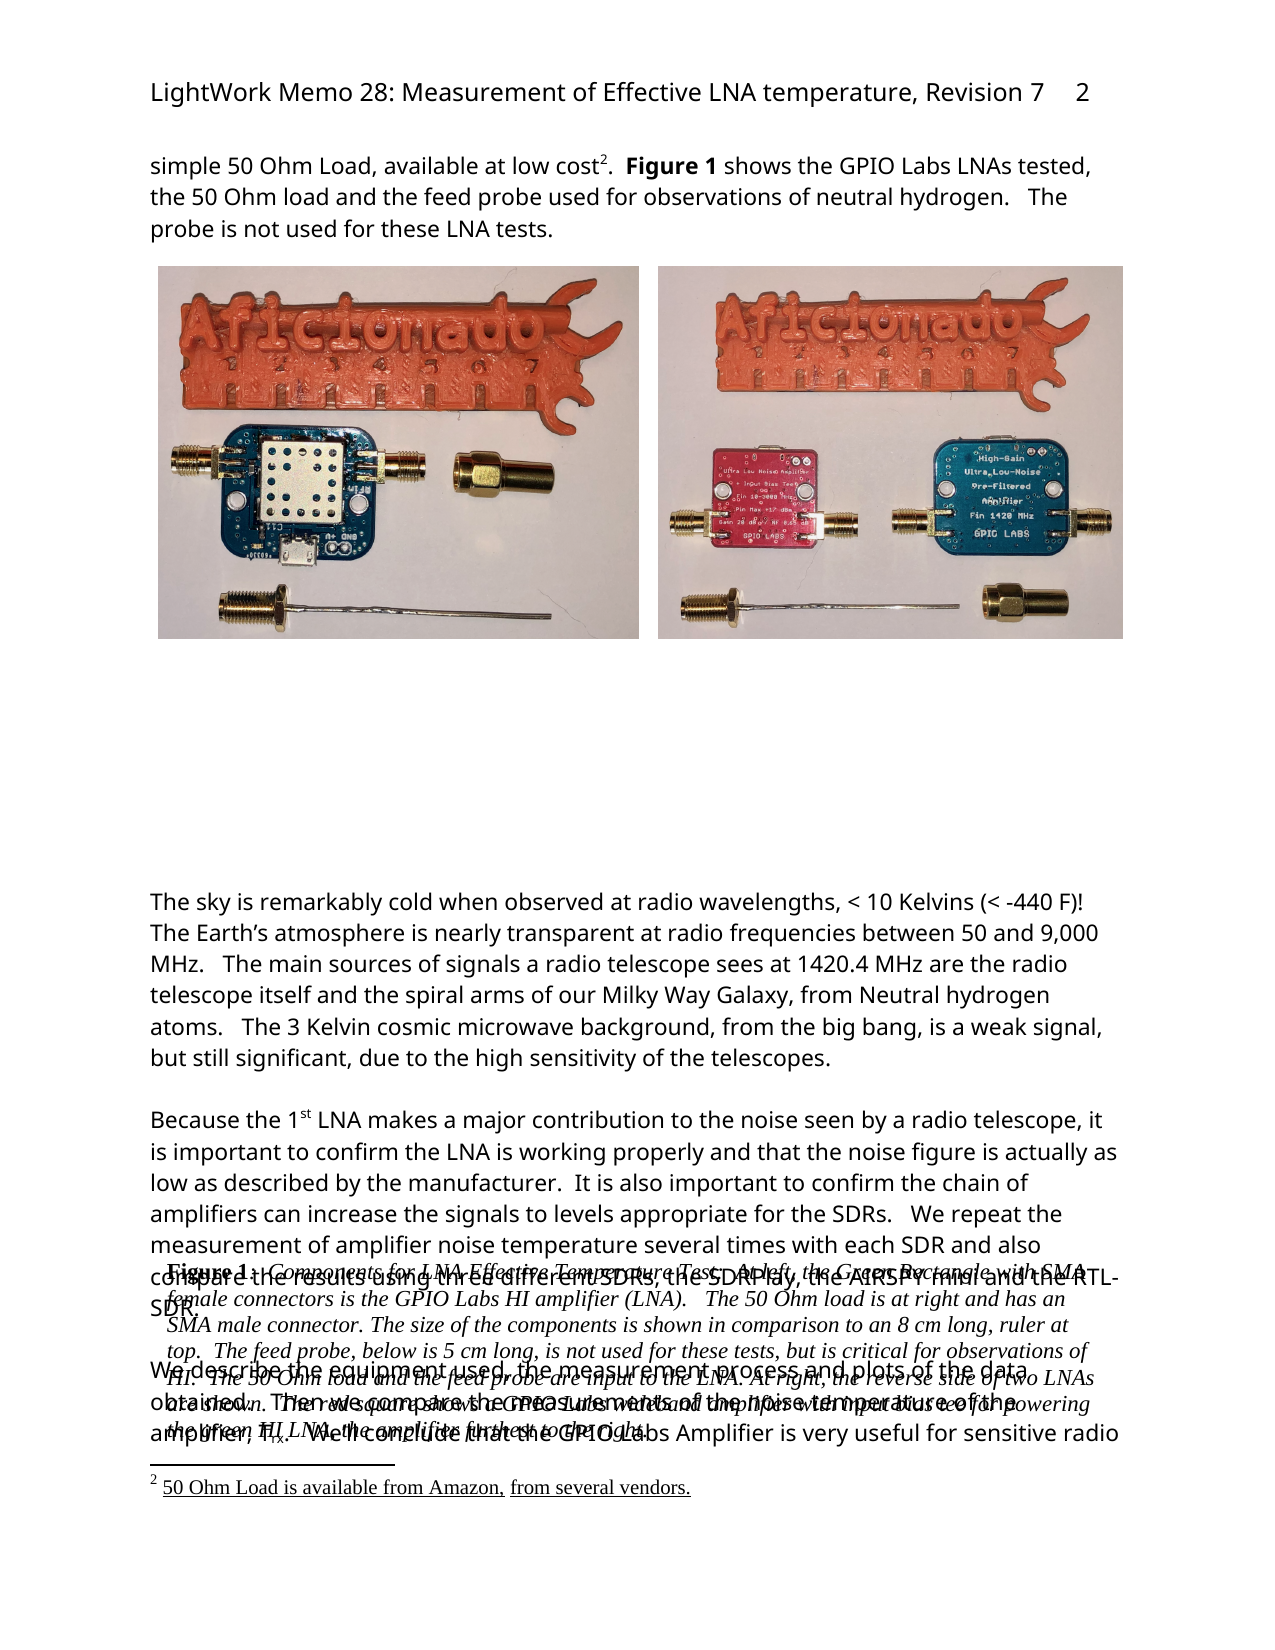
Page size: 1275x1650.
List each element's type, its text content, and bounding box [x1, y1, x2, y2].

picture [658, 266, 1123, 639]
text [150, 150, 1125, 244]
text The sky is remarkably cold when observed at radio wavelengths, < 10 Kelvins (< -440 F)! The Earth’s atmosphere is nearly transparent at radio frequencies between 50 and 9,000 MHz. The main sources of signals a radio telescope sees at 1420.4 MHz are the radio telescope itself and the spiral arms of our Milky Way Galaxy, from Neutral hydrogen atoms. The 3 Kelvin cosmic microwave background, from the big bang, is a weak signal, but still significant, due to the high sensitivity of the telescopes. [150, 886, 1125, 1073]
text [150, 1354, 1125, 1448]
picture [158, 266, 639, 639]
text Because the 1st LNA makes a major contribution to the noise seen by a radio telescope, it is important to confirm the LNA is working properly and that the noise figure is actually as low as described by the manufacturer. It is also important to confirm the chain of amplifiers can increase the signals to levels appropriate for the SDRs. We repeat the measurement of amplifier noise temperature several times with each SDR and also compare the results using three different SDRs, the SDRPlay, the AIRSPY mini and the RTL-SDR. [150, 1104, 1125, 1323]
